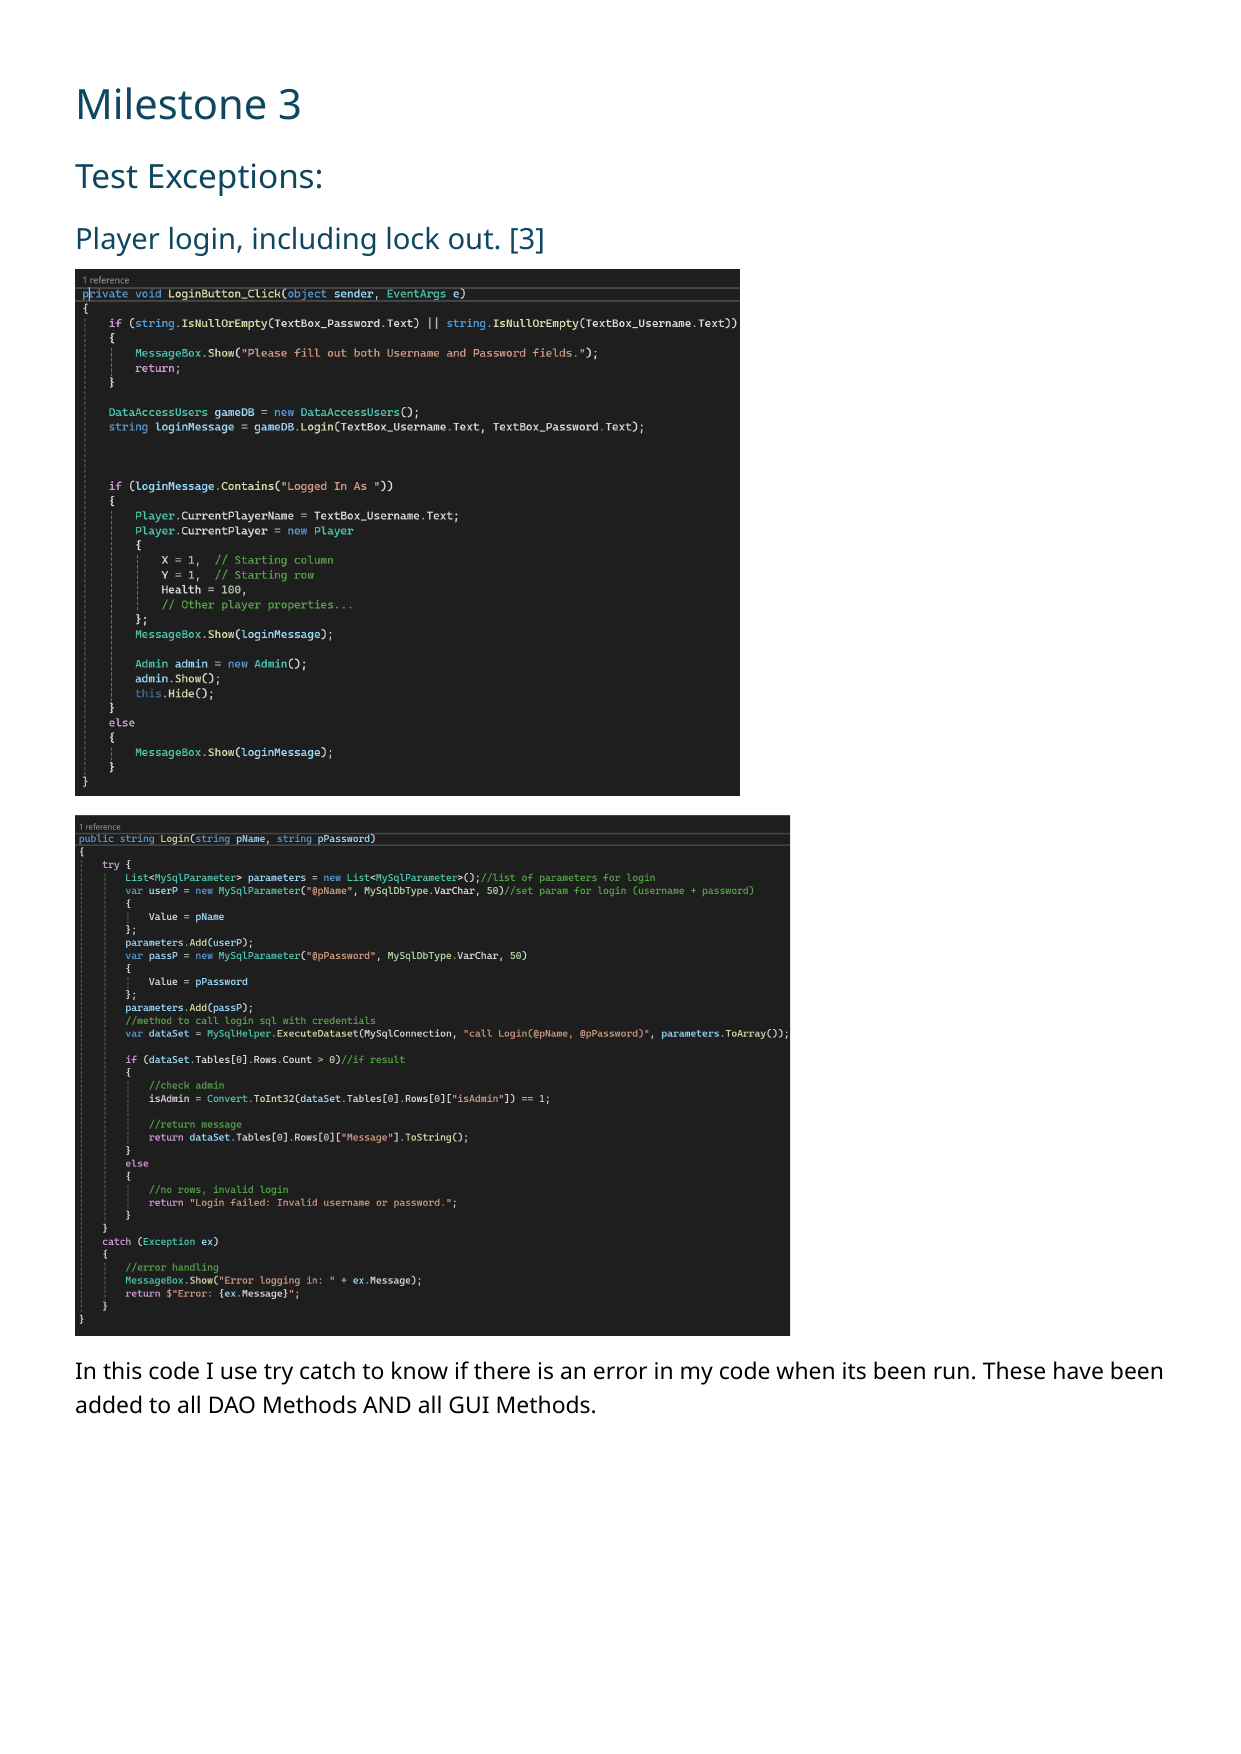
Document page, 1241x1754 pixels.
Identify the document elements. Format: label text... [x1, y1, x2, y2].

subtitle Test Exceptions: [75, 153, 1165, 198]
subtitle Player login, including lock out. [3] [75, 218, 1165, 258]
text In this code I use try catch to know if there is an error in my code when its been run. These have been added to all DAO Methods AND all GUI Methods. [75, 1355, 1165, 1420]
subtitle Milestone 3 [75, 75, 1165, 132]
picture [75, 815, 791, 1336]
picture [75, 269, 740, 796]
